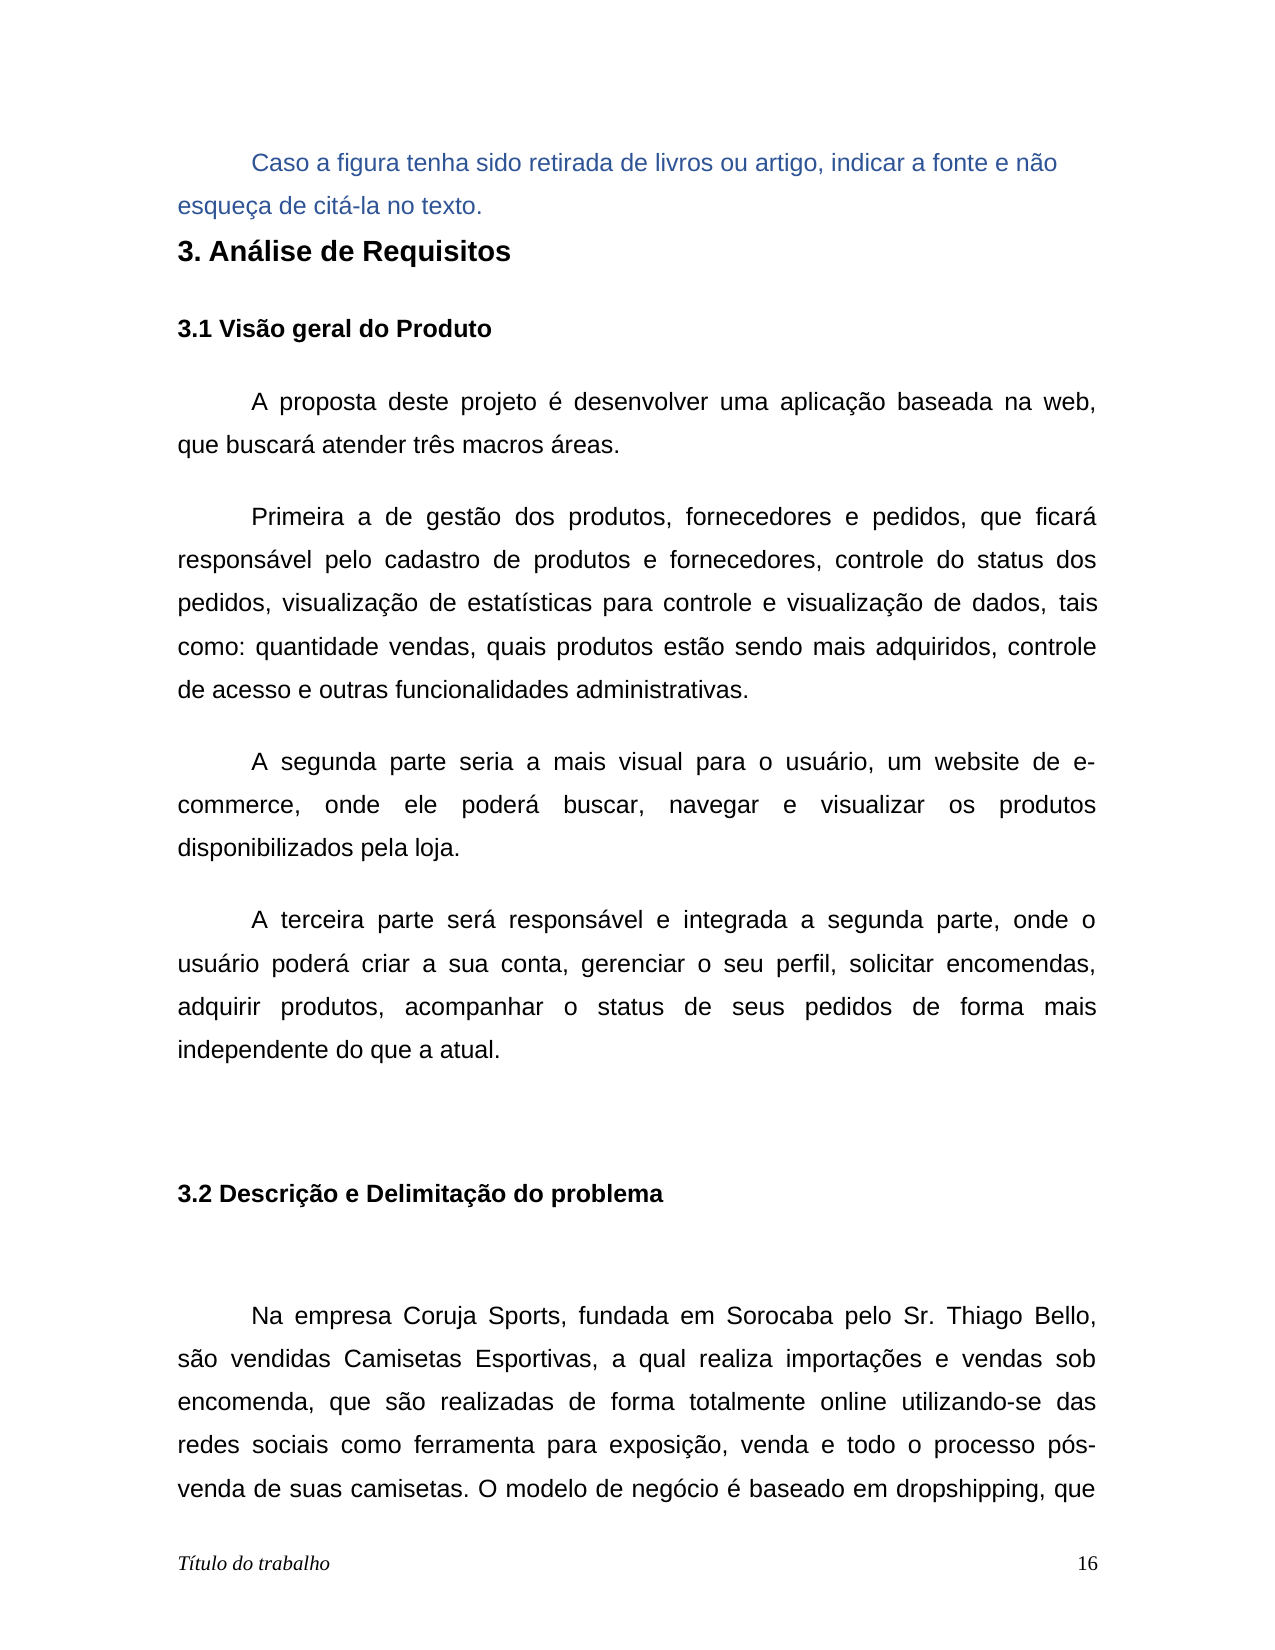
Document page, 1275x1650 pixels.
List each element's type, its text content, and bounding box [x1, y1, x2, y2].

subtitle 3.2 Descrição e Delimitação do problema [177, 1179, 1098, 1208]
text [177, 1301, 1098, 1502]
text A terceira parte será responsável e integrada a segunda parte, onde o usuário poderá criar a sua conta, gerenciar o seu perfil, solicitar encomendas, adquirir produtos, acompanhar o status de seus pedidos de forma mais independente do que a atual. [177, 906, 1098, 1064]
text Caso a figura tenha sido retirada de livros ou artigo, indicar a fonte e não esqueça de citá-la no texto. [177, 148, 1098, 219]
text Primeira a de gestão dos produtos, fornecedores e pedidos, que ficará responsável pelo cadastro de produtos e fornecedores, controle do status dos pedidos, visualização de estatísticas para controle e visualização de dados, tais como: quantidade vendas, quais produtos estão sendo mais adquiridos, controle de acesso e outras funcionalidades administrativas. [177, 502, 1098, 703]
text A proposta deste projeto é desenvolver uma aplicação baseada na web, que buscará atender três macros áreas. [177, 387, 1098, 459]
subtitle 3. Análise de Requisitos [177, 234, 1098, 267]
text A segunda parte seria a mais visual para o usuário, um website de e-commerce, onde ele poderá buscar, navegar e visualizar os produtos disponibilizados pela loja. [177, 747, 1098, 862]
subtitle 3.1 Visão geral do Produto [177, 314, 1098, 343]
